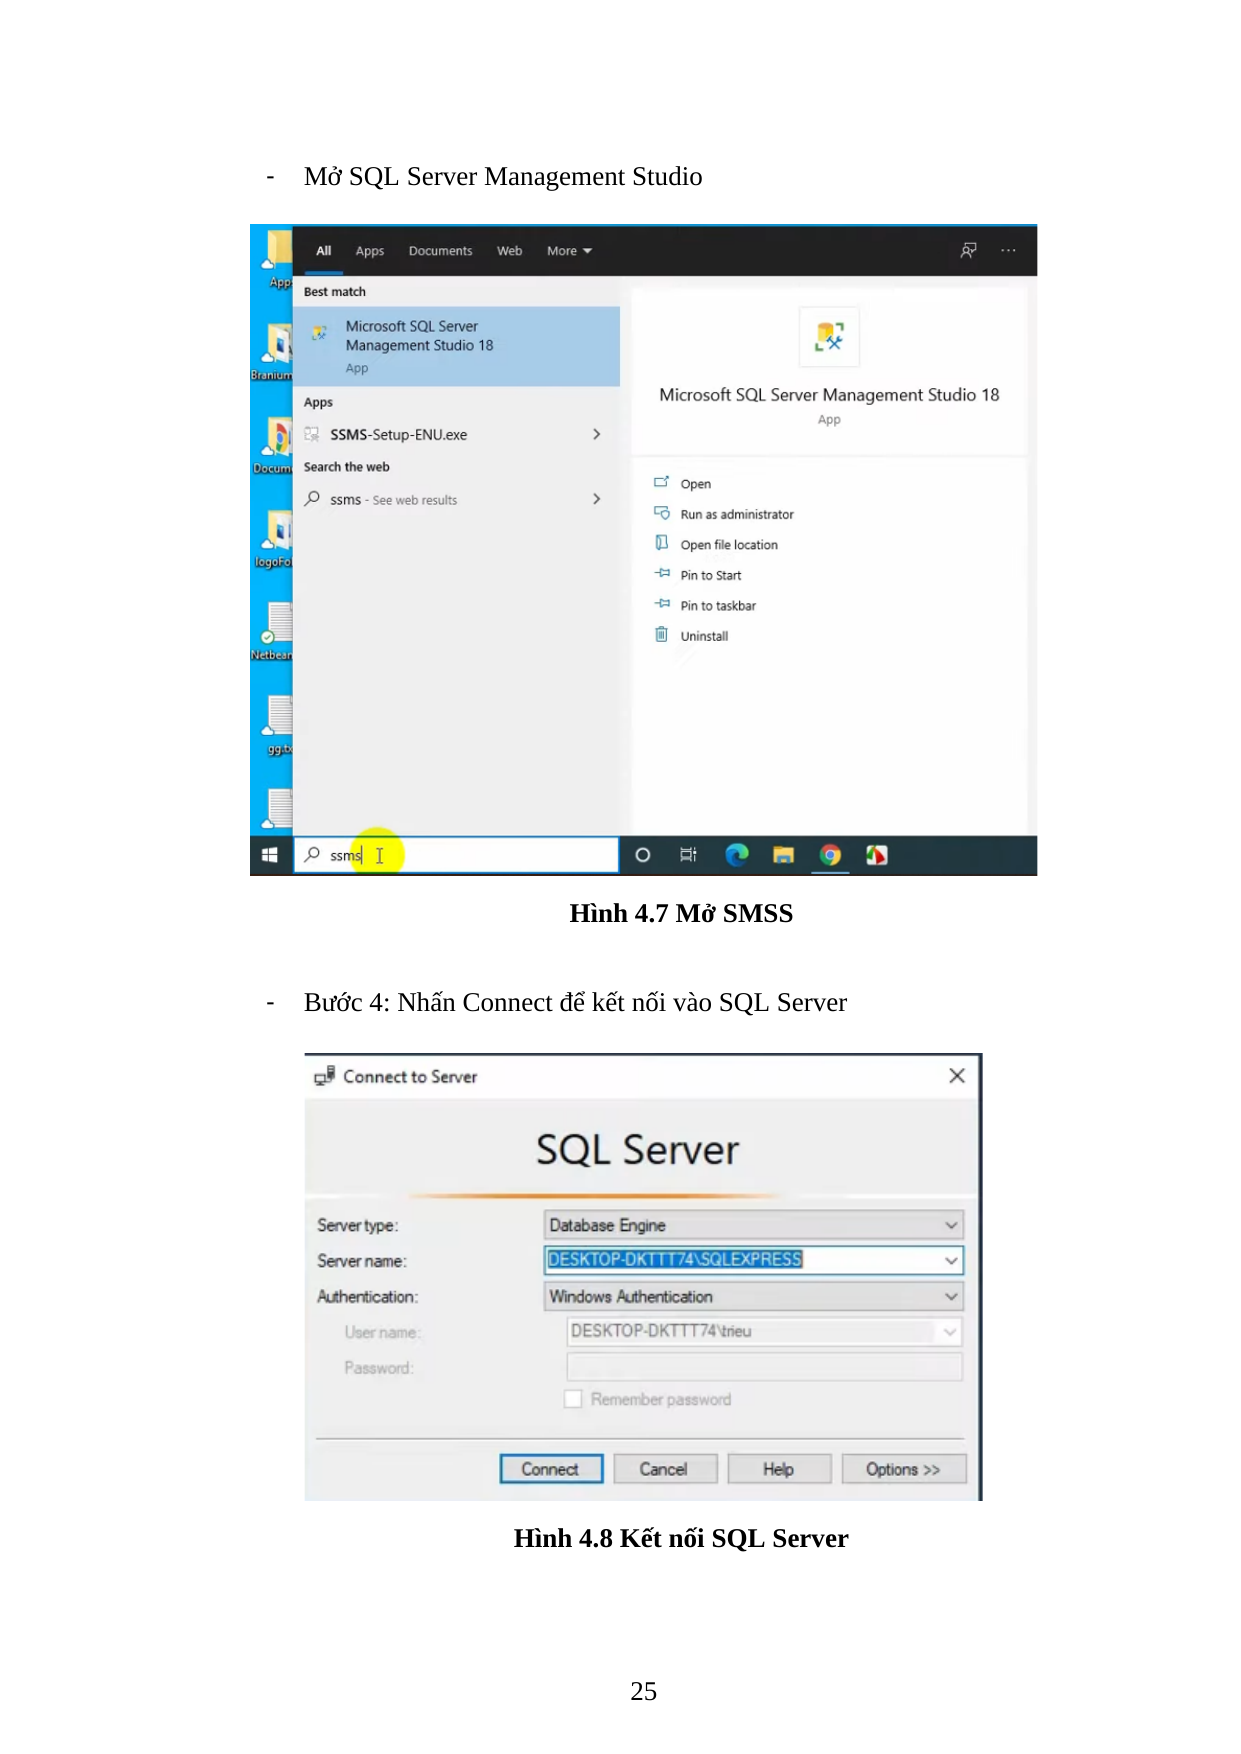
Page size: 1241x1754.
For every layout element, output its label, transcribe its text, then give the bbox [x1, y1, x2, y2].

picture [254, 464, 273, 472]
list Mở SQL Server Management Studio [228, 159, 1134, 192]
picture [304, 1053, 983, 1501]
picture [250, 224, 1038, 876]
list Bước 4: Nhấn Connect để kết nối vào SQL Server [228, 985, 1134, 1018]
